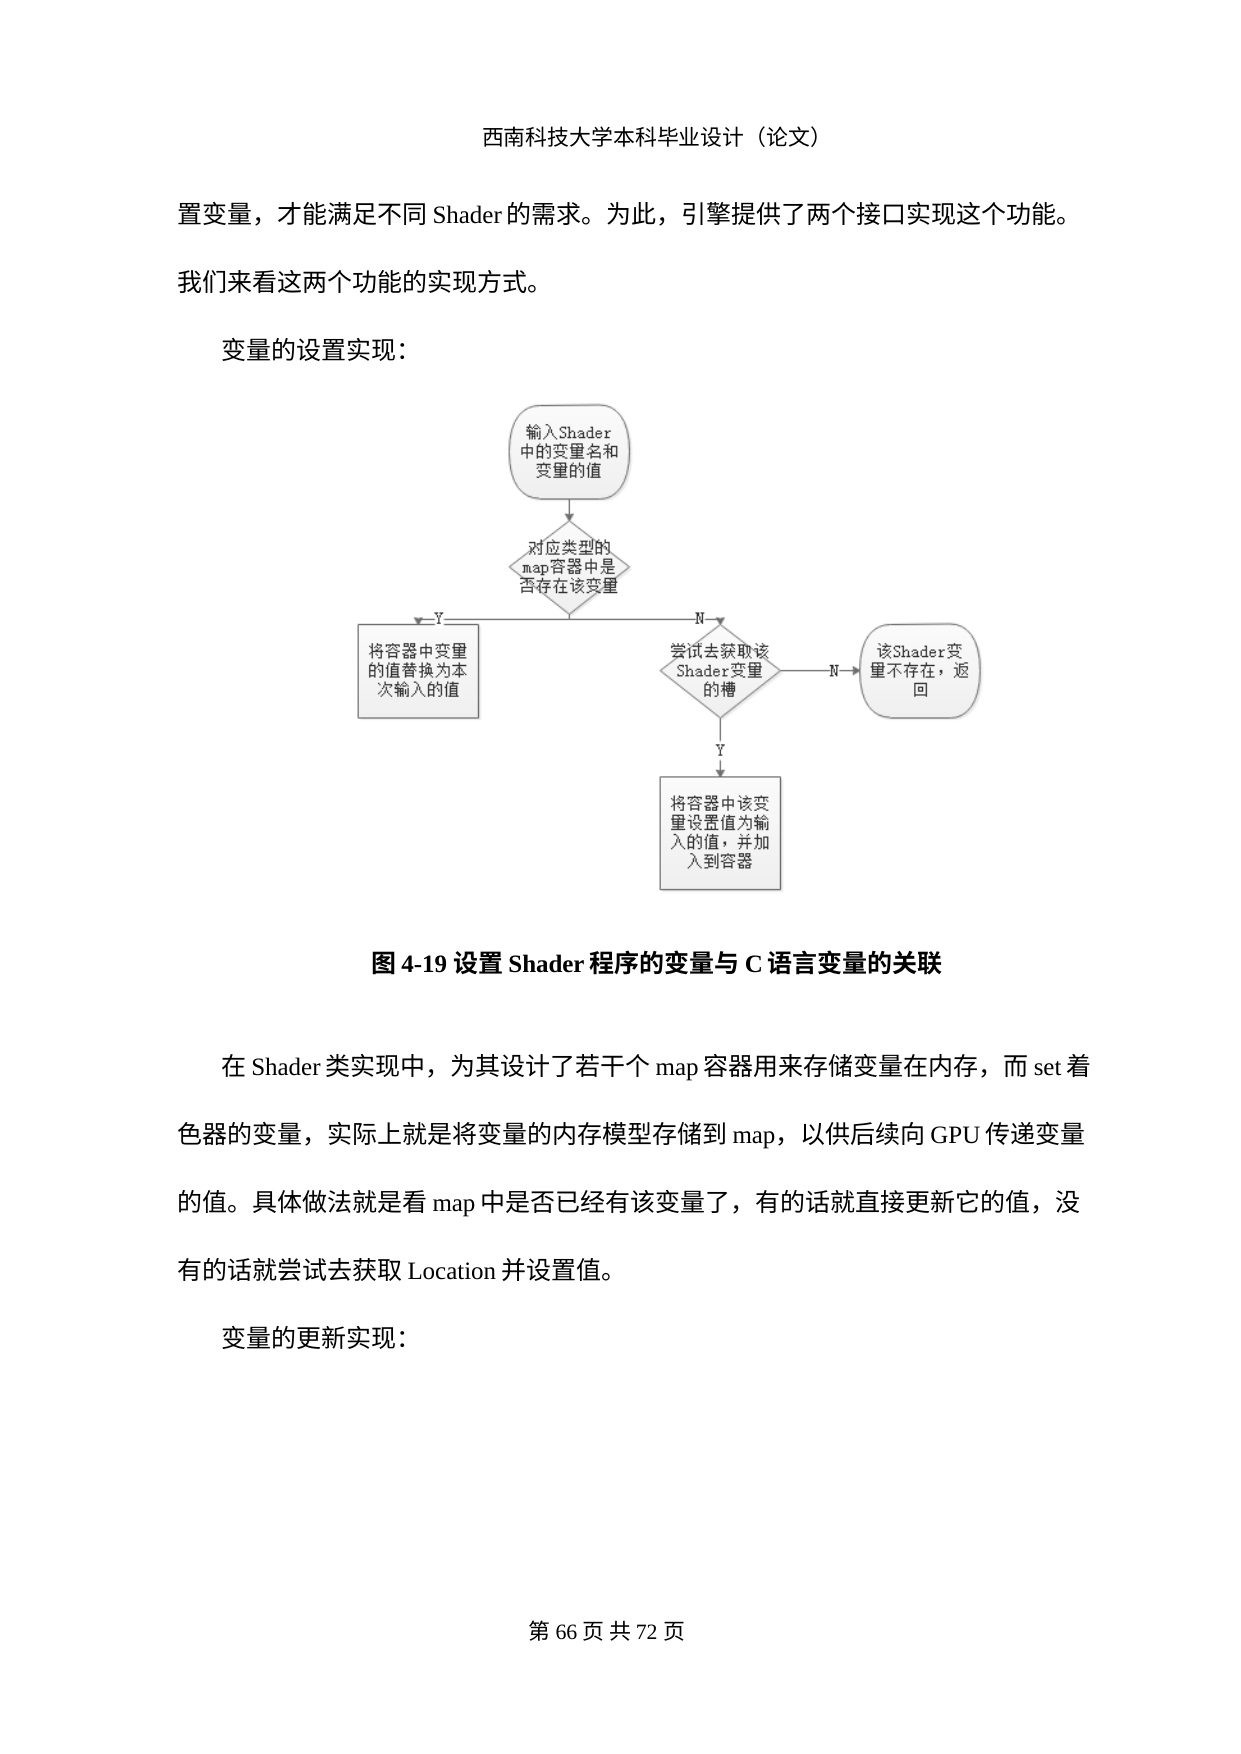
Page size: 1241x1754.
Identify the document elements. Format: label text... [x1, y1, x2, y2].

text 变量的更新实现： [177, 1303, 1093, 1371]
text 在Shader类实现中，为其设计了若干个map容器用来存储变量在内存，而set着色器的变量，实际上就是将变量的内存模型存储到map，以供后续向GPU传递变量的值。具体做法就是看map中是否已经有该变量了，有的话就直接更新它的值，没有的话就尝试去获取Location并设置值。 [177, 1030, 1093, 1303]
text 变量的设置实现： [177, 315, 1093, 383]
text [177, 179, 1093, 315]
picture [327, 383, 986, 916]
text 图4-19 设置Shader程序的变量与C语言变量的关联 [177, 928, 1093, 996]
